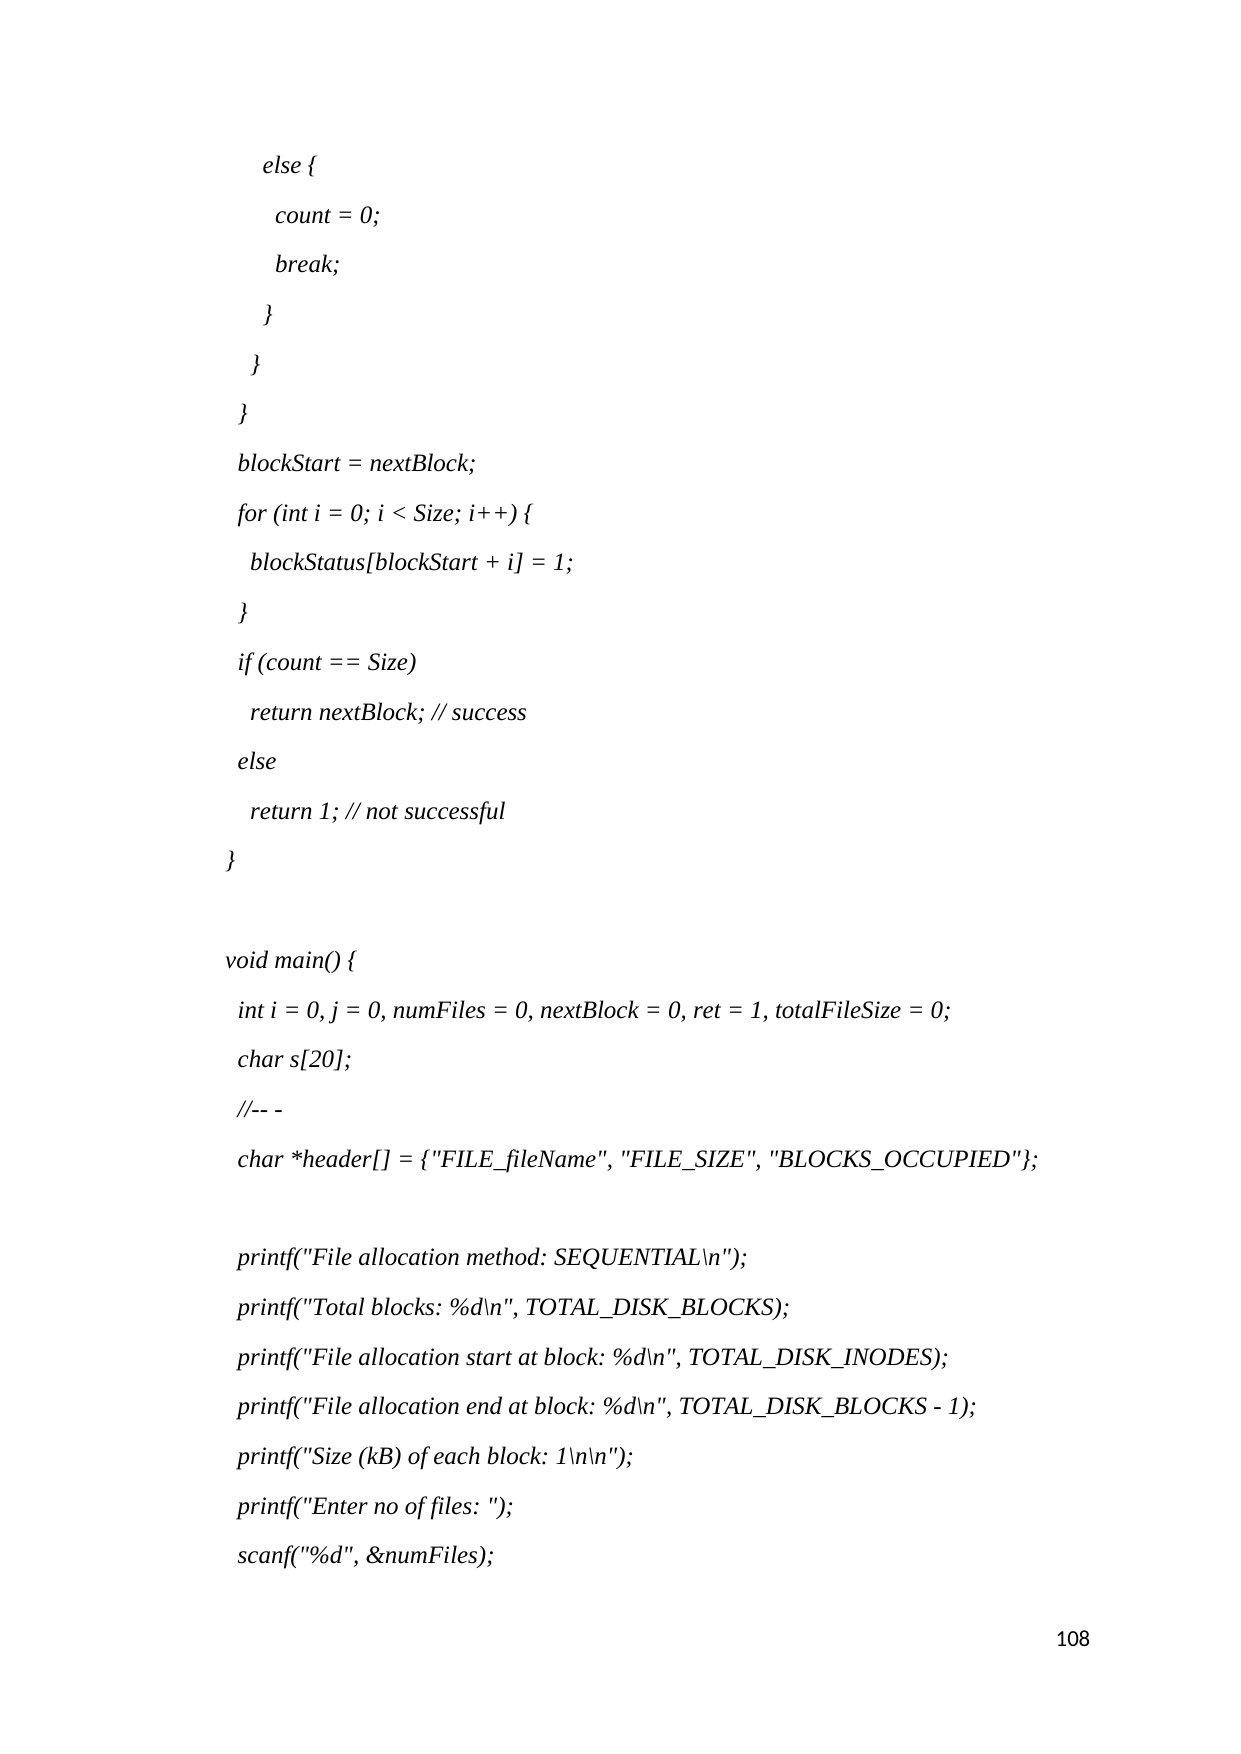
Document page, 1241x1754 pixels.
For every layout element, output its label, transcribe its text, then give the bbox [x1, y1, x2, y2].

text blockStatus[blockStart + i] = 1; [225, 547, 1090, 576]
text //-- - [225, 1094, 1090, 1123]
text } [225, 597, 1090, 626]
text blockStart = nextBlock; [225, 448, 1090, 477]
text break; [225, 249, 1090, 278]
text printf("File allocation method: SEQUENTIAL\n"); [225, 1242, 1090, 1271]
text count = 0; [225, 200, 1090, 228]
text printf("Size (kB) of each block: 1\n\n"); [225, 1441, 1090, 1470]
text else { [225, 150, 1090, 179]
text printf("Total blocks: %d\n", TOTAL_DISK_BLOCKS); [225, 1292, 1090, 1321]
text } [225, 299, 1090, 328]
text int i = 0, j = 0, numFiles = 0, nextBlock = 0, ret = 1, totalFileSize = 0; [225, 995, 1090, 1023]
text printf("Enter no of files: "); [225, 1491, 1090, 1519]
text } [225, 398, 1090, 427]
text printf("File allocation end at block: %d\n", TOTAL_DISK_BLOCKS - 1); [225, 1391, 1090, 1420]
text char s[20]; [225, 1044, 1090, 1073]
text return nextBlock; // success [225, 697, 1090, 725]
text scanf("%d", &numFiles); [225, 1540, 1090, 1569]
text void main() { [225, 945, 1090, 974]
text printf("File allocation start at block: %d\n", TOTAL_DISK_INODES); [225, 1342, 1090, 1370]
text return 1; // not successful [225, 796, 1090, 825]
text for (int i = 0; i < Size; i++) { [225, 498, 1090, 527]
text if (count == Size) [225, 647, 1090, 676]
text } [225, 846, 1090, 874]
text char *header[] = {"FILE_fileName", "FILE_SIZE", "BLOCKS_OCCUPIED"}; [225, 1144, 1090, 1172]
text } [225, 349, 1090, 377]
text else [225, 746, 1090, 775]
